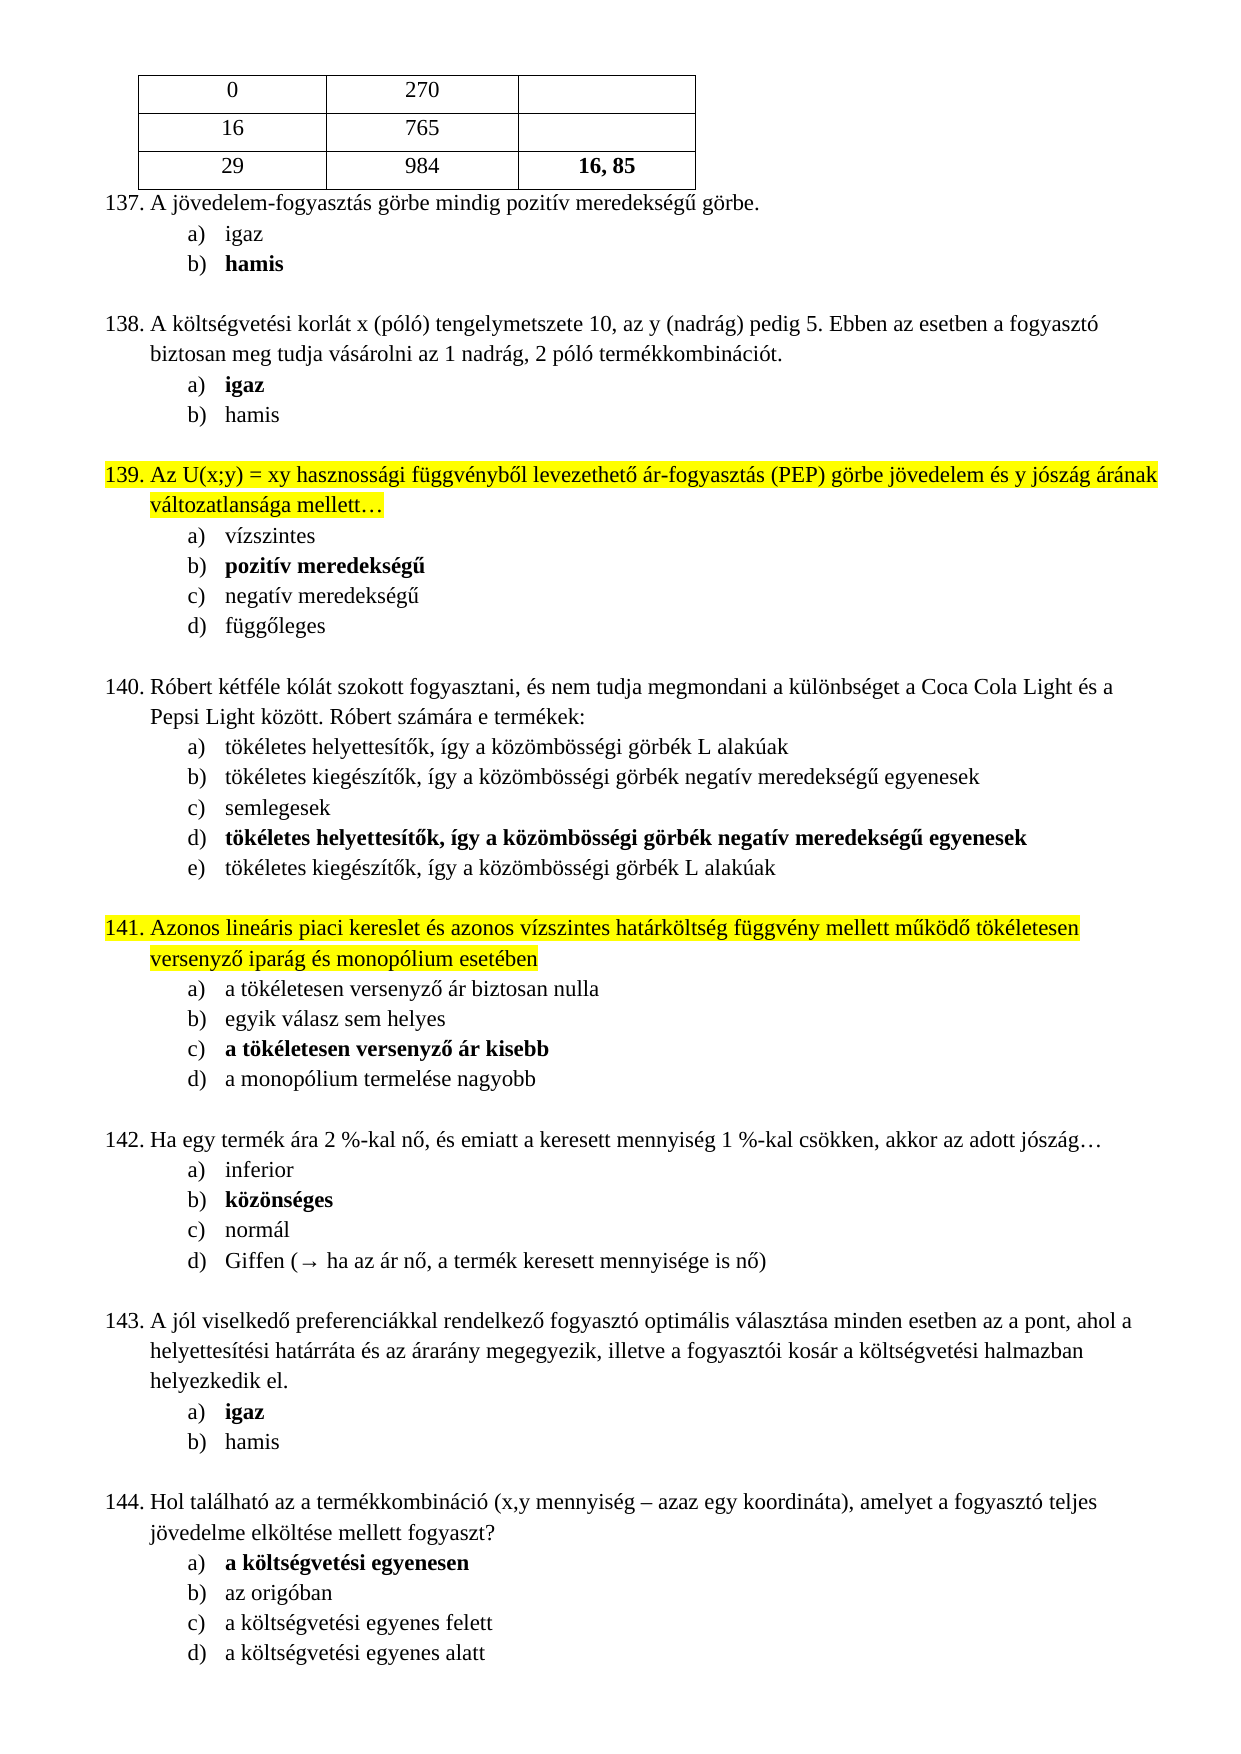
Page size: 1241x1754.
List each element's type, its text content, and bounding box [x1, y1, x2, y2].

list közönséges [187, 1186, 1165, 1213]
list Róbert kétféle kólát szokott fogyasztani, és nem tudja megmondani a különbséget a Coca Cola Light és a Pepsi Light között. Róbert számára e termékek: [104, 673, 1165, 729]
table_cell 29 [139, 152, 326, 188]
list igaz [187, 1398, 1165, 1424]
list tökéletes helyettesítők, így a közömbösségi görbék L alakúak [187, 733, 1165, 759]
list hamis [187, 1428, 1165, 1454]
list A jól viselkedő preferenciákkal rendelkező fogyasztó optimális választása minden esetben az a pont, ahol a helyettesítési határráta és az árarány megegyezik, illetve a fogyasztói kosár a költségvetési halmazban helyezkedik el. [104, 1307, 1165, 1394]
table_cell [519, 114, 695, 151]
table_cell [519, 76, 695, 113]
list tökéletes helyettesítők, így a közömbösségi görbék negatív meredekségű egyenesek [187, 824, 1165, 850]
list az origóban [187, 1579, 1165, 1605]
list A költségvetési korlát x (póló) tengelymetszete 10, az y (nadrág) pedig 5. Ebben az esetben a fogyasztó biztosan meg tudja vásárolni az 1 nadrág, 2 póló termékkombinációt. [104, 310, 1165, 367]
list a monopólium termelése nagyobb [187, 1066, 1165, 1092]
list a költségvetési egyenes felett [187, 1609, 1165, 1636]
list függőleges [187, 612, 1165, 639]
table_cell 765 [327, 114, 518, 151]
list normál [187, 1217, 1165, 1243]
list A jövedelem-fogyasztás görbe mindig pozitív meredekségű görbe. [104, 189, 1165, 216]
list Hol található az a termékkombináció (x,y mennyiség – azaz egy koordináta), amelyet a fogyasztó teljes jövedelme elköltése mellett fogyaszt? [104, 1488, 1165, 1545]
table_cell 16 [139, 114, 326, 151]
list hamis [187, 401, 1165, 427]
table_cell 984 [327, 152, 518, 188]
list Giffen (→ ha az ár nő, a termék keresett mennyisége is nő) [187, 1247, 1165, 1273]
list a költségvetési egyenes alatt [187, 1639, 1165, 1666]
list igaz [187, 220, 1165, 246]
list negatív meredekségű [187, 582, 1165, 608]
list inferior [187, 1156, 1165, 1182]
list egyik válasz sem helyes [187, 1005, 1165, 1031]
list hamis [187, 250, 1165, 276]
table_cell 0 [139, 76, 326, 113]
list tökéletes kiegészítők, így a közömbösségi görbék negatív meredekségű egyenesek [187, 763, 1165, 790]
list Azonos lineáris piaci kereslet és azonos vízszintes határköltség függvény mellett működő tökéletesen versenyző iparág és monopólium esetében [104, 914, 1165, 971]
list tökéletes kiegészítők, így a közömbösségi görbék L alakúak [187, 854, 1165, 880]
list Ha egy termék ára 2 %-kal nő, és emiatt a keresett mennyiség 1 %-kal csökken, akkor az adott jószág… [104, 1126, 1165, 1152]
table_cell 270 [327, 76, 518, 113]
list pozitív meredekségű [187, 552, 1165, 578]
list igaz [187, 371, 1165, 397]
list a költségvetési egyenesen [187, 1549, 1165, 1575]
list semlegesek [187, 794, 1165, 820]
table_cell 16, 85 [519, 152, 695, 188]
list a tökéletesen versenyző ár kisebb [187, 1035, 1165, 1062]
list vízszintes [187, 522, 1165, 548]
list a tökéletesen versenyző ár biztosan nulla [187, 975, 1165, 1001]
list Az U(x;y) = xy hasznossági függvényből levezethető ár-fogyasztás (PEP) görbe jövedelem és y jószág árának változatlansága mellett… [104, 461, 1165, 518]
